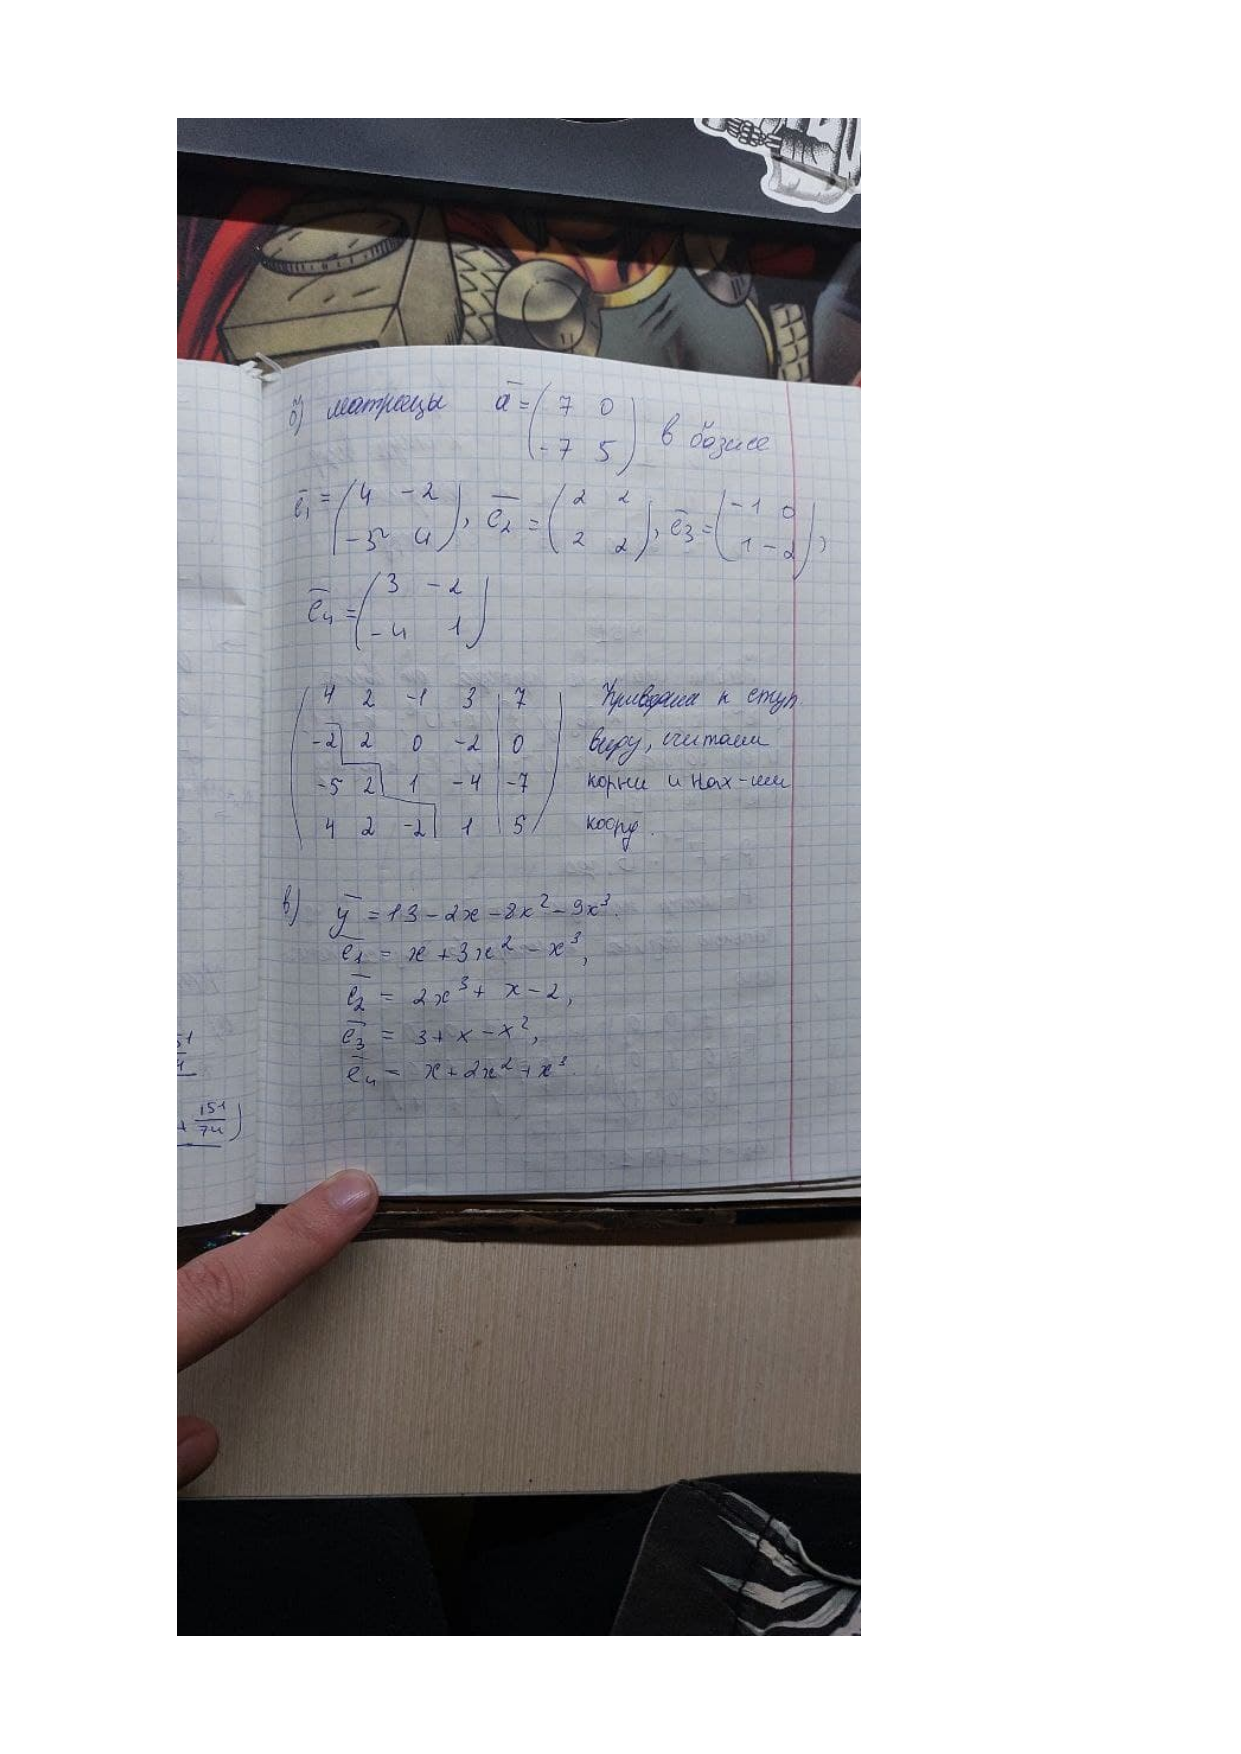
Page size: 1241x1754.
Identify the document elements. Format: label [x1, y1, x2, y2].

picture [177, 118, 861, 1636]
